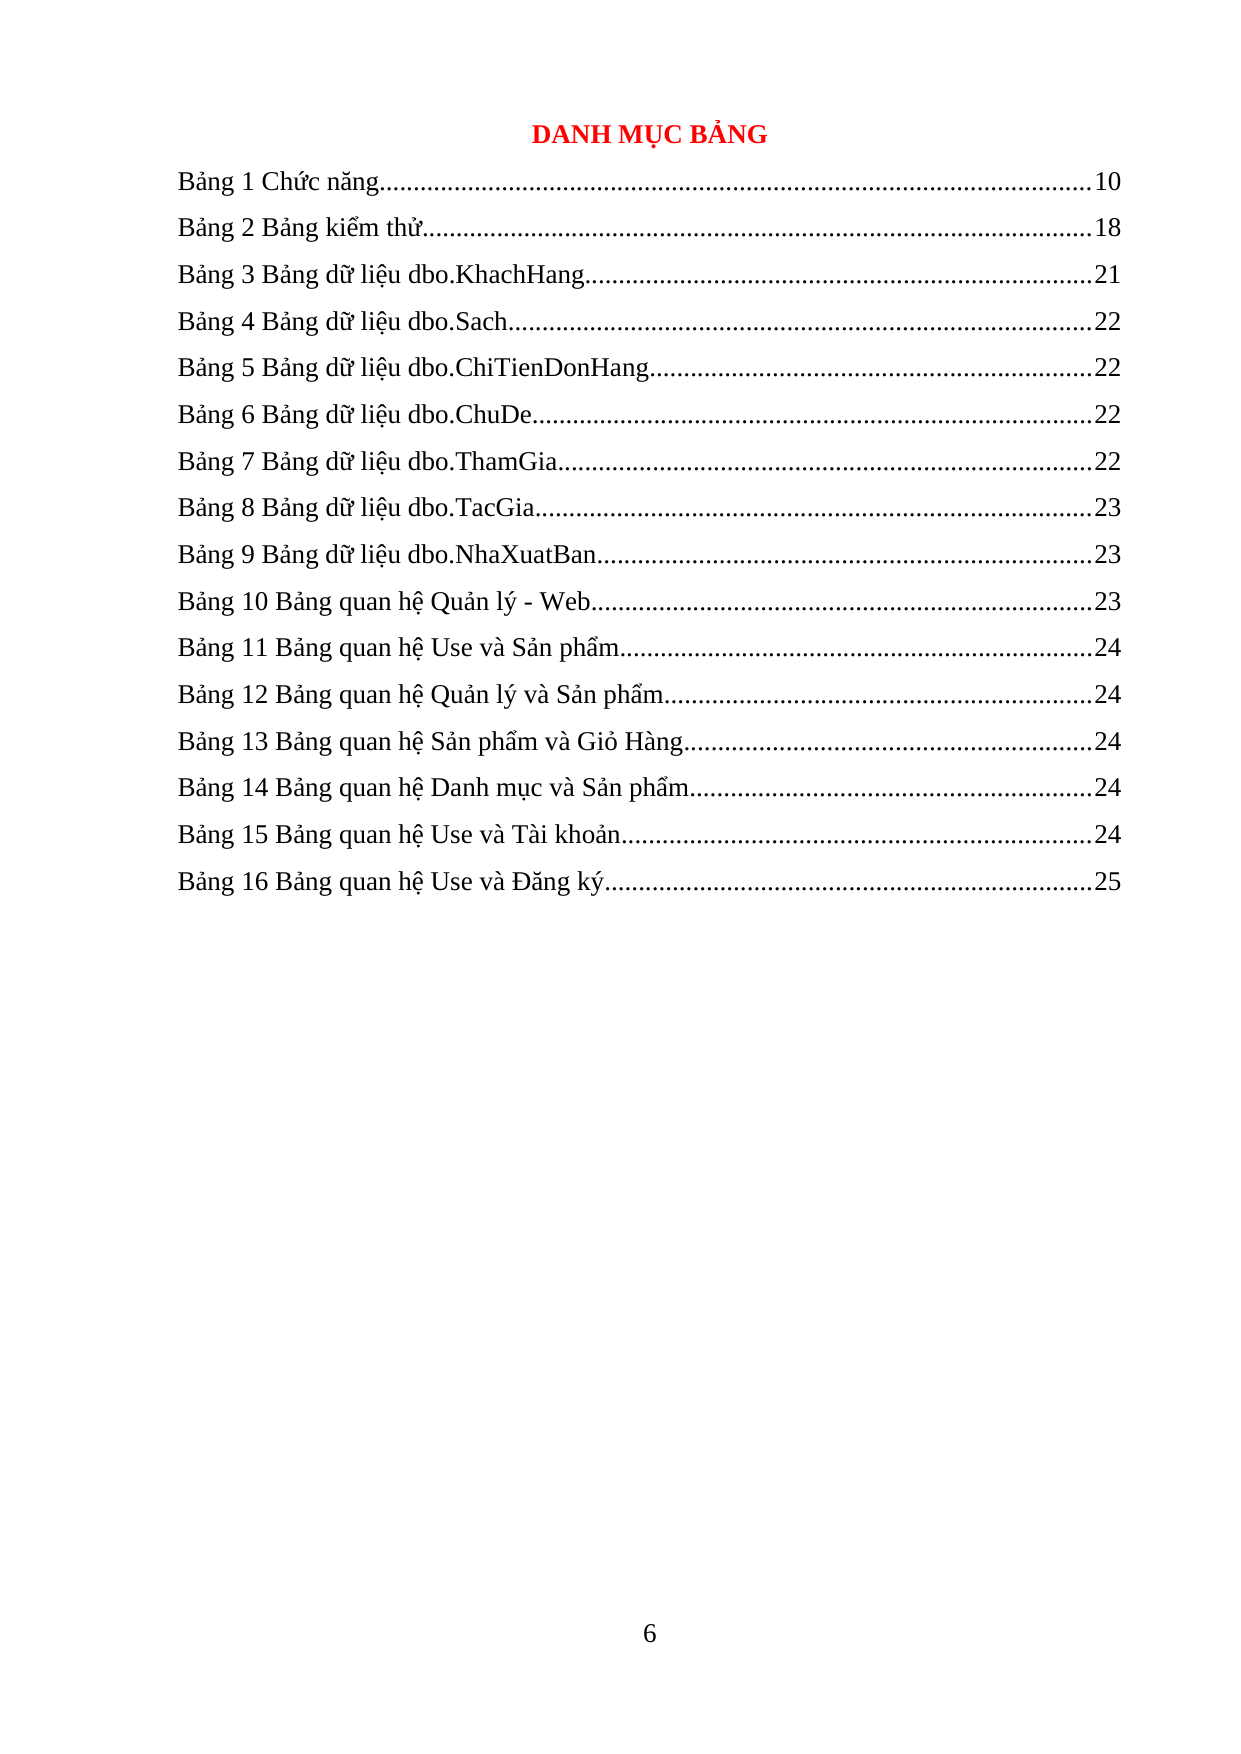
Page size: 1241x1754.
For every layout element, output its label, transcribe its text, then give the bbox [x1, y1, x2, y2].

text Bảng 15 Bảng quan hệ Use và Tài khoản 24 [177, 818, 1122, 849]
text Bảng 10 Bảng quan hệ Quản lý - Web 23 [177, 585, 1122, 616]
text Bảng 6 Bảng dữ liệu dbo.ChuDe 22 [177, 398, 1122, 429]
text Bảng 3 Bảng dữ liệu dbo.KhachHang 21 [177, 258, 1122, 289]
text Bảng 2 Bảng kiểm thử 18 [177, 211, 1122, 243]
text Bảng 4 Bảng dữ liệu dbo.Sach 22 [177, 305, 1122, 336]
subtitle DANH MỤC BẢNG [177, 118, 1122, 149]
text Bảng 9 Bảng dữ liệu dbo.NhaXuatBan 23 [177, 538, 1122, 569]
text Bảng 11 Bảng quan hệ Use và Sản phẩm 24 [177, 631, 1122, 663]
text Bảng 1 Chức năng 10 [177, 165, 1122, 196]
text Bảng 5 Bảng dữ liệu dbo.ChiTienDonHang 22 [177, 351, 1122, 383]
text Bảng 12 Bảng quan hệ Quản lý và Sản phẩm 24 [177, 678, 1122, 709]
text Bảng 7 Bảng dữ liệu dbo.ThamGia 22 [177, 445, 1122, 476]
text Bảng 8 Bảng dữ liệu dbo.TacGia 23 [177, 491, 1122, 523]
text Bảng 14 Bảng quan hệ Danh mục và Sản phẩm 24 [177, 771, 1122, 803]
text Bảng 13 Bảng quan hệ Sản phẩm và Giỏ Hàng 24 [177, 725, 1122, 756]
text Bảng 16 Bảng quan hệ Use và Đăng ký 25 [177, 865, 1122, 896]
